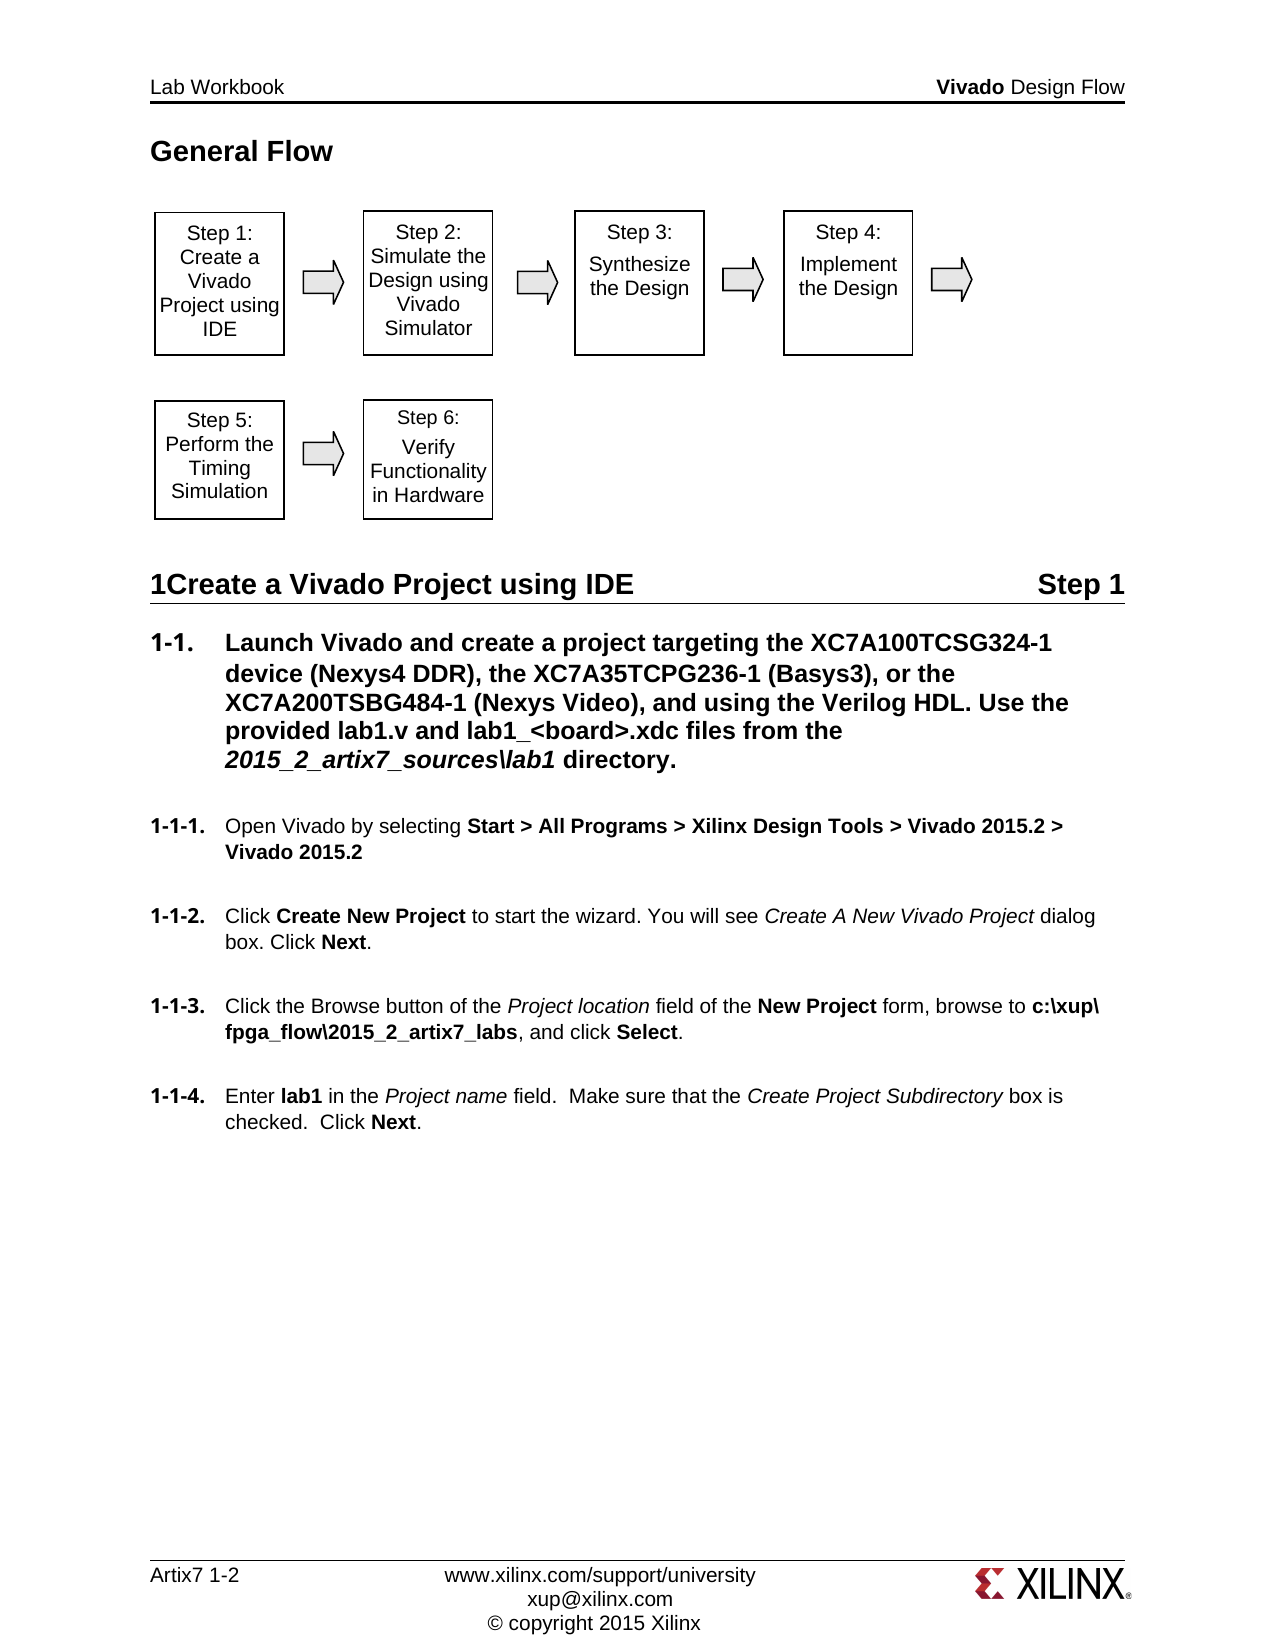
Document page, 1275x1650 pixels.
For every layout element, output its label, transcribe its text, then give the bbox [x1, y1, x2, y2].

text Enter lab1 in the Project name field. Make sure that the Create Project Subdirectory box is checked. Click Next. [150, 1081, 1125, 1133]
text Launch Vivado and create a project targeting the XC7A100TCSG324-1 device (Nexys4 DDR), the XC7A35TCPG236-1 (Basys3), or the XC7A200TSBG484-1 (Nexys Video), and using the Verilog HDL. Use the provided lab1.v and lab1_<board>.xdc files from the 2015_2_artix7_sources\lab1 directory. [150, 625, 1125, 774]
text General Flow [150, 133, 1125, 167]
text Click Create New Project to start the wizard. You will see Create A New Vivado Project dialog box. Click Next. [150, 901, 1125, 954]
text Click the Browse button of the Project location field of the New Project form, browse to c:\xup\fpga_flow\2015_2_artix7_labs, and click Select. [150, 991, 1125, 1043]
text Open Vivado by selecting Start > All Programs > Xilinx Design Tools > Vivado 2015.2 > Vivado 2015.2 [150, 811, 1125, 864]
picture [975, 1568, 1132, 1599]
